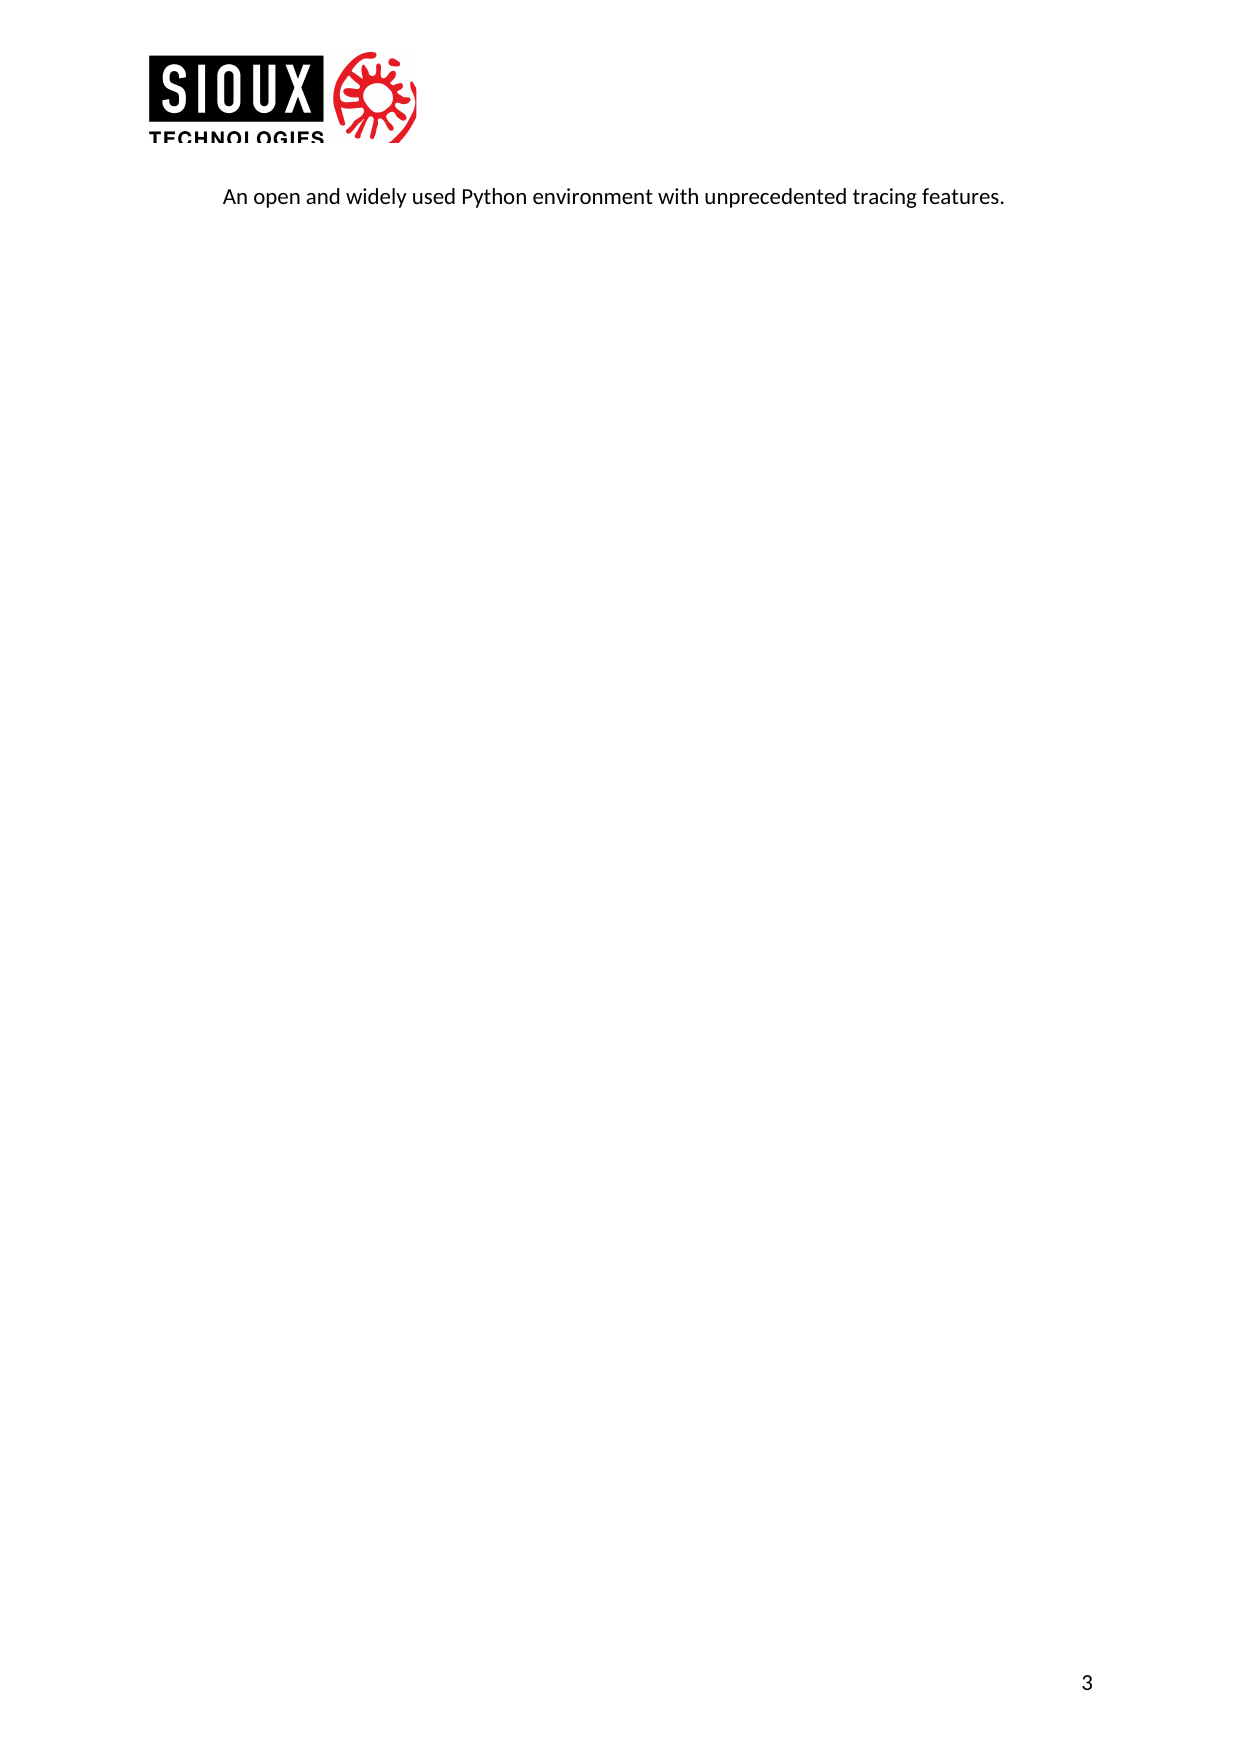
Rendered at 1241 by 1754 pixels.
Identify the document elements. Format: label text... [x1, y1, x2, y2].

list An open and widely used Python environment with unprecedented tracing features. [223, 182, 1093, 210]
picture [147, 51, 417, 143]
